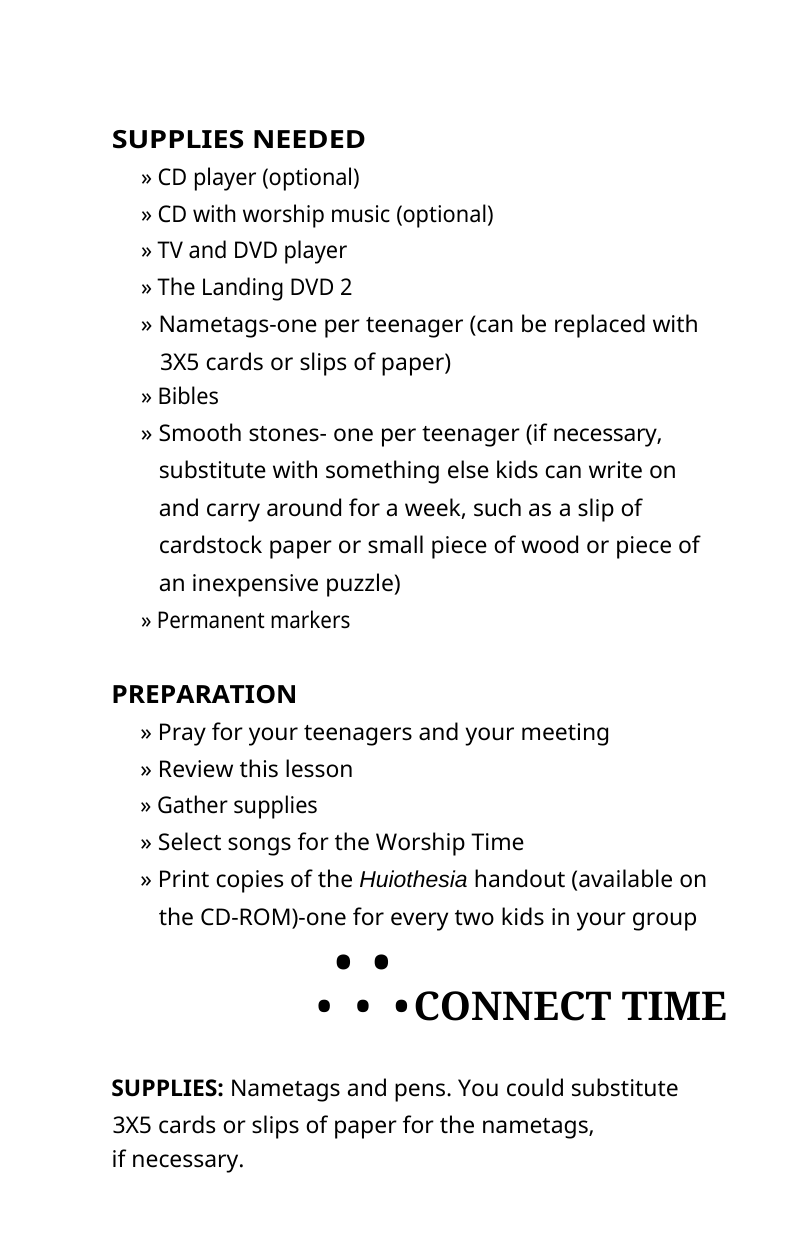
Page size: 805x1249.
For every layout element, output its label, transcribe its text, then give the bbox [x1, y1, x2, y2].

text » Review this lesson [140, 753, 731, 784]
text » Gather supplies [140, 789, 731, 821]
text » Smooth stones- one per teenager (if necessary, substitute with something else kids can write on and carry around for a week, such as a slip of cardstock paper or small piece of wood or piece of an inexpensive puzzle) [141, 416, 704, 598]
text » Bibles [141, 383, 731, 410]
text » Print copies of the Huiothesia handout (available on the CD-ROM)-one for every two kids in your group [140, 863, 711, 932]
text » Permanent markers [141, 604, 731, 635]
text » The Landing DVD 2 [141, 271, 731, 302]
text » TV and DVD player [141, 234, 731, 266]
text » Nametags-one per teenager (can be replaced with 3X5 cards or slips of paper) [141, 308, 711, 377]
text SUPPLIES: Nametags and pens. You could substitute 3X5 cards or slips of paper for the nametags, [111, 1072, 693, 1140]
text SUPPLIES NEEDED [112, 122, 731, 156]
text PREPARATION [111, 677, 731, 711]
text » Pray for your teenagers and your meeting [140, 716, 731, 747]
text if necessary. [111, 1145, 731, 1173]
text » Select songs for the Worship Time [140, 826, 731, 858]
subtitle ••••• CONNECT TIME [316, 938, 731, 1041]
text » CD with worship music (optional) [141, 198, 731, 229]
text » CD player (optional) [141, 161, 731, 192]
